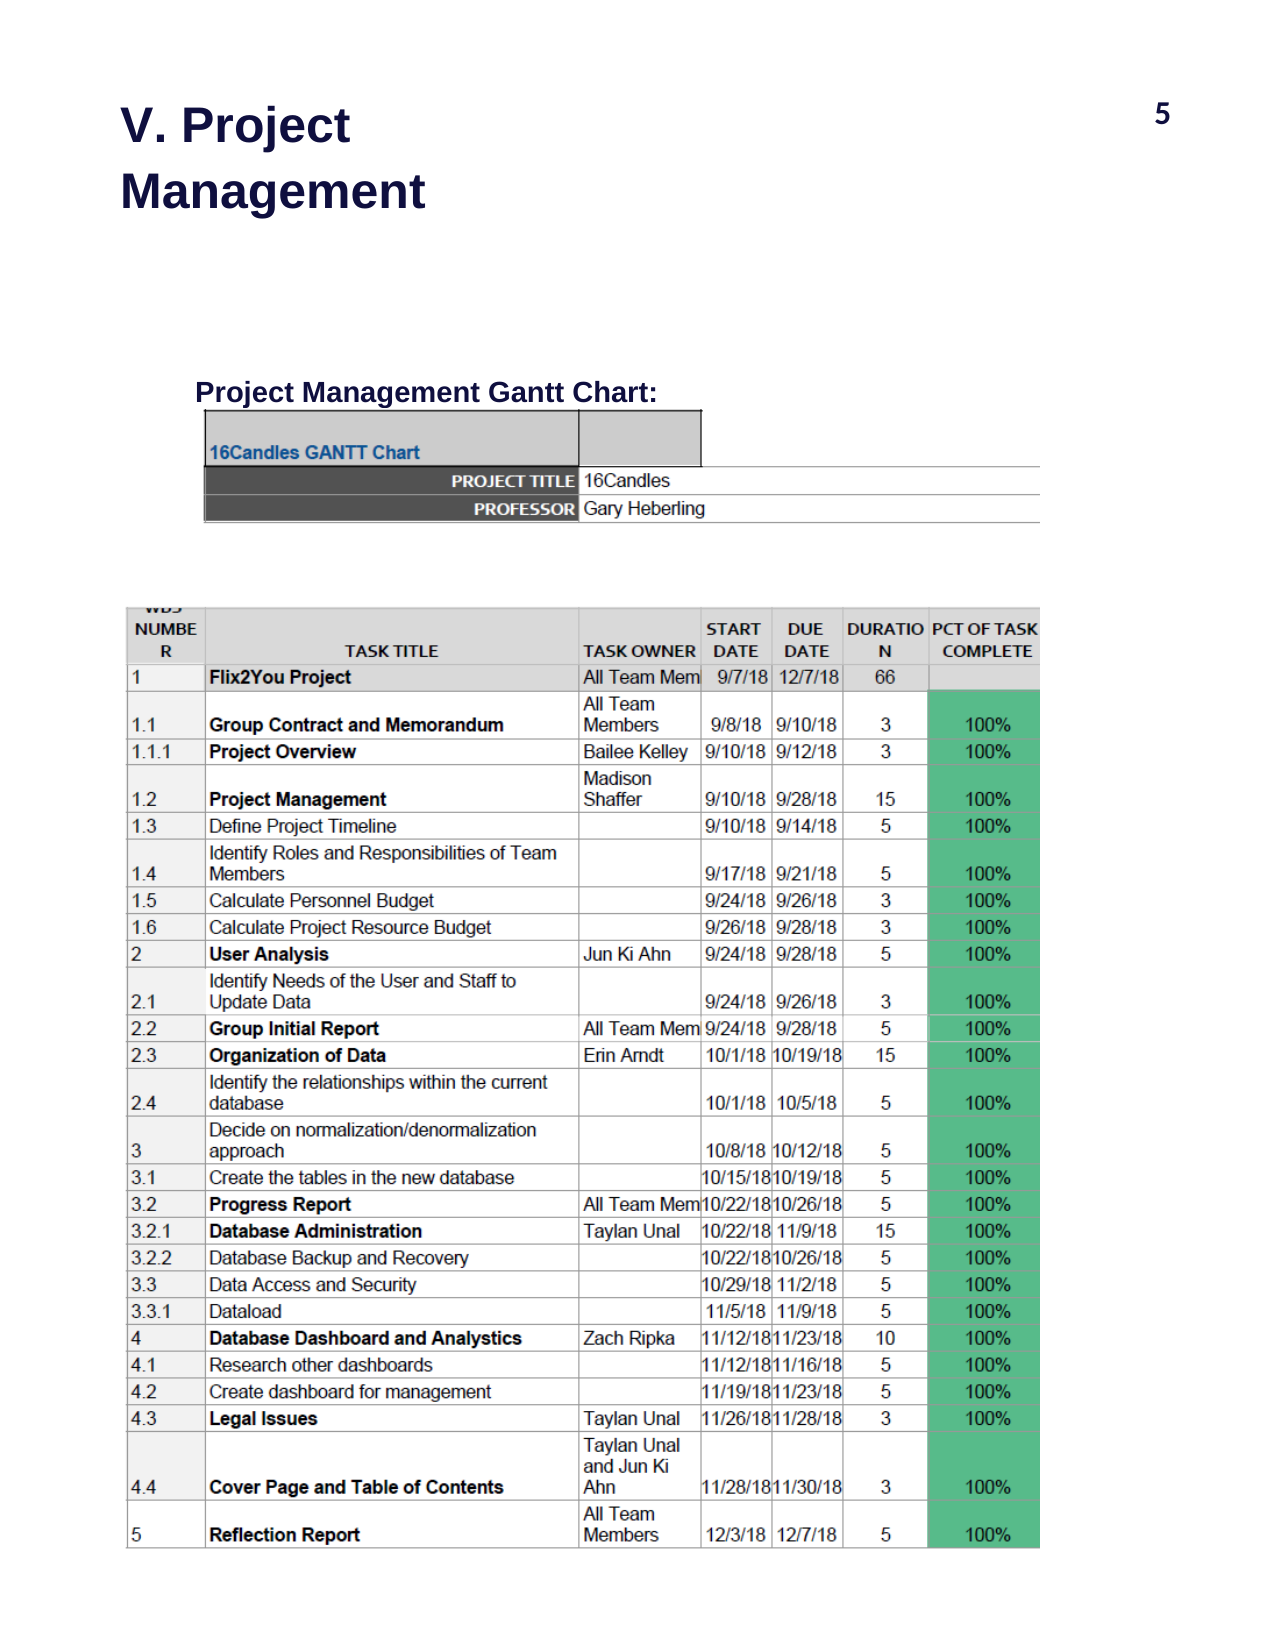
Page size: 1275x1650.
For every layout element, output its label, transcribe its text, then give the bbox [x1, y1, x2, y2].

table_header V. Project Management [109, 91, 597, 232]
picture [120, 408, 1040, 1552]
text Project Management Gantt Chart: [120, 375, 1155, 408]
